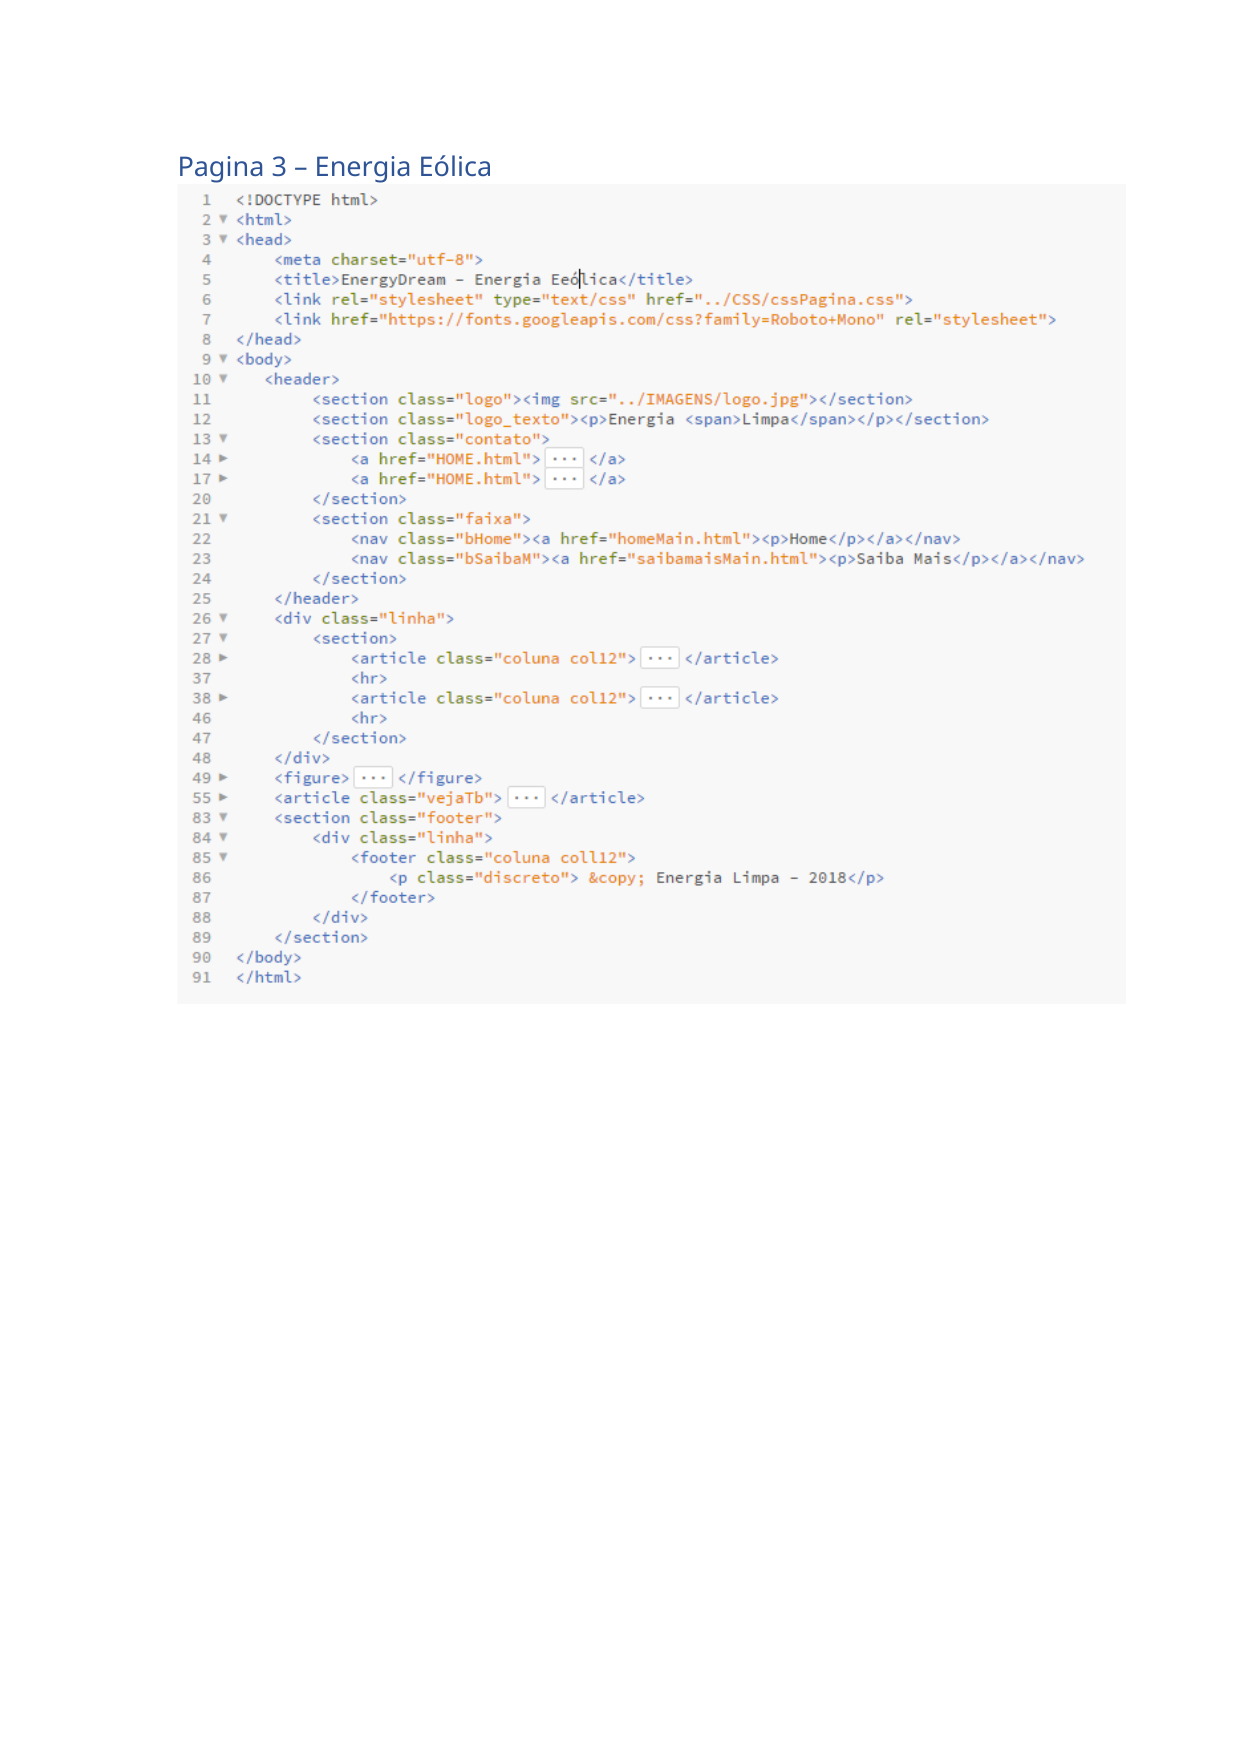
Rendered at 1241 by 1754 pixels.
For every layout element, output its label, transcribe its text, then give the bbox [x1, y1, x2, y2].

subtitle Pagina 3 – Energia Eólica [177, 148, 1063, 184]
picture [177, 184, 1126, 1004]
